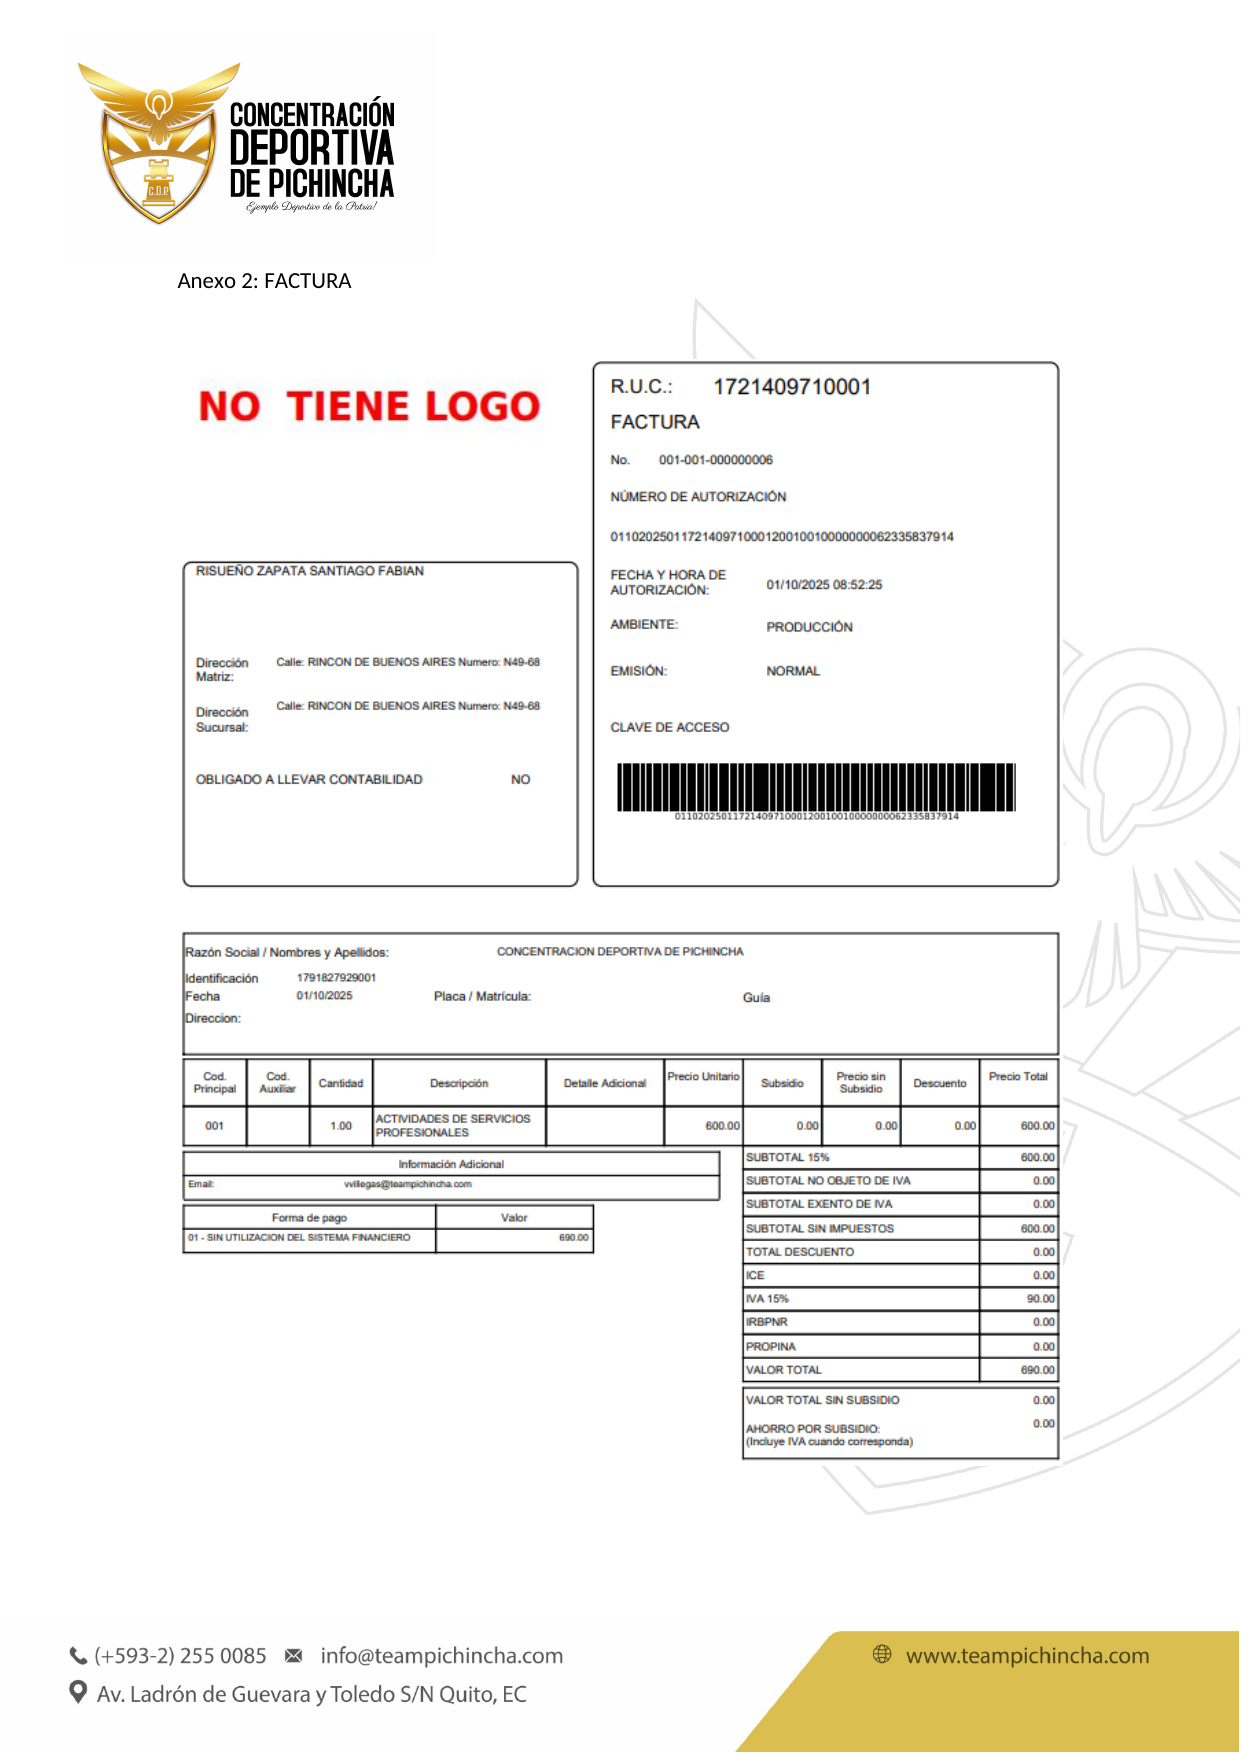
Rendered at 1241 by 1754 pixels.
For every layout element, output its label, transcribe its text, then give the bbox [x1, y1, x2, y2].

picture [64, 31, 438, 258]
picture [0, 267, 1241, 1576]
text Anexo 2: FACTURA [177, 266, 1063, 294]
picture [0, 1620, 1239, 1752]
